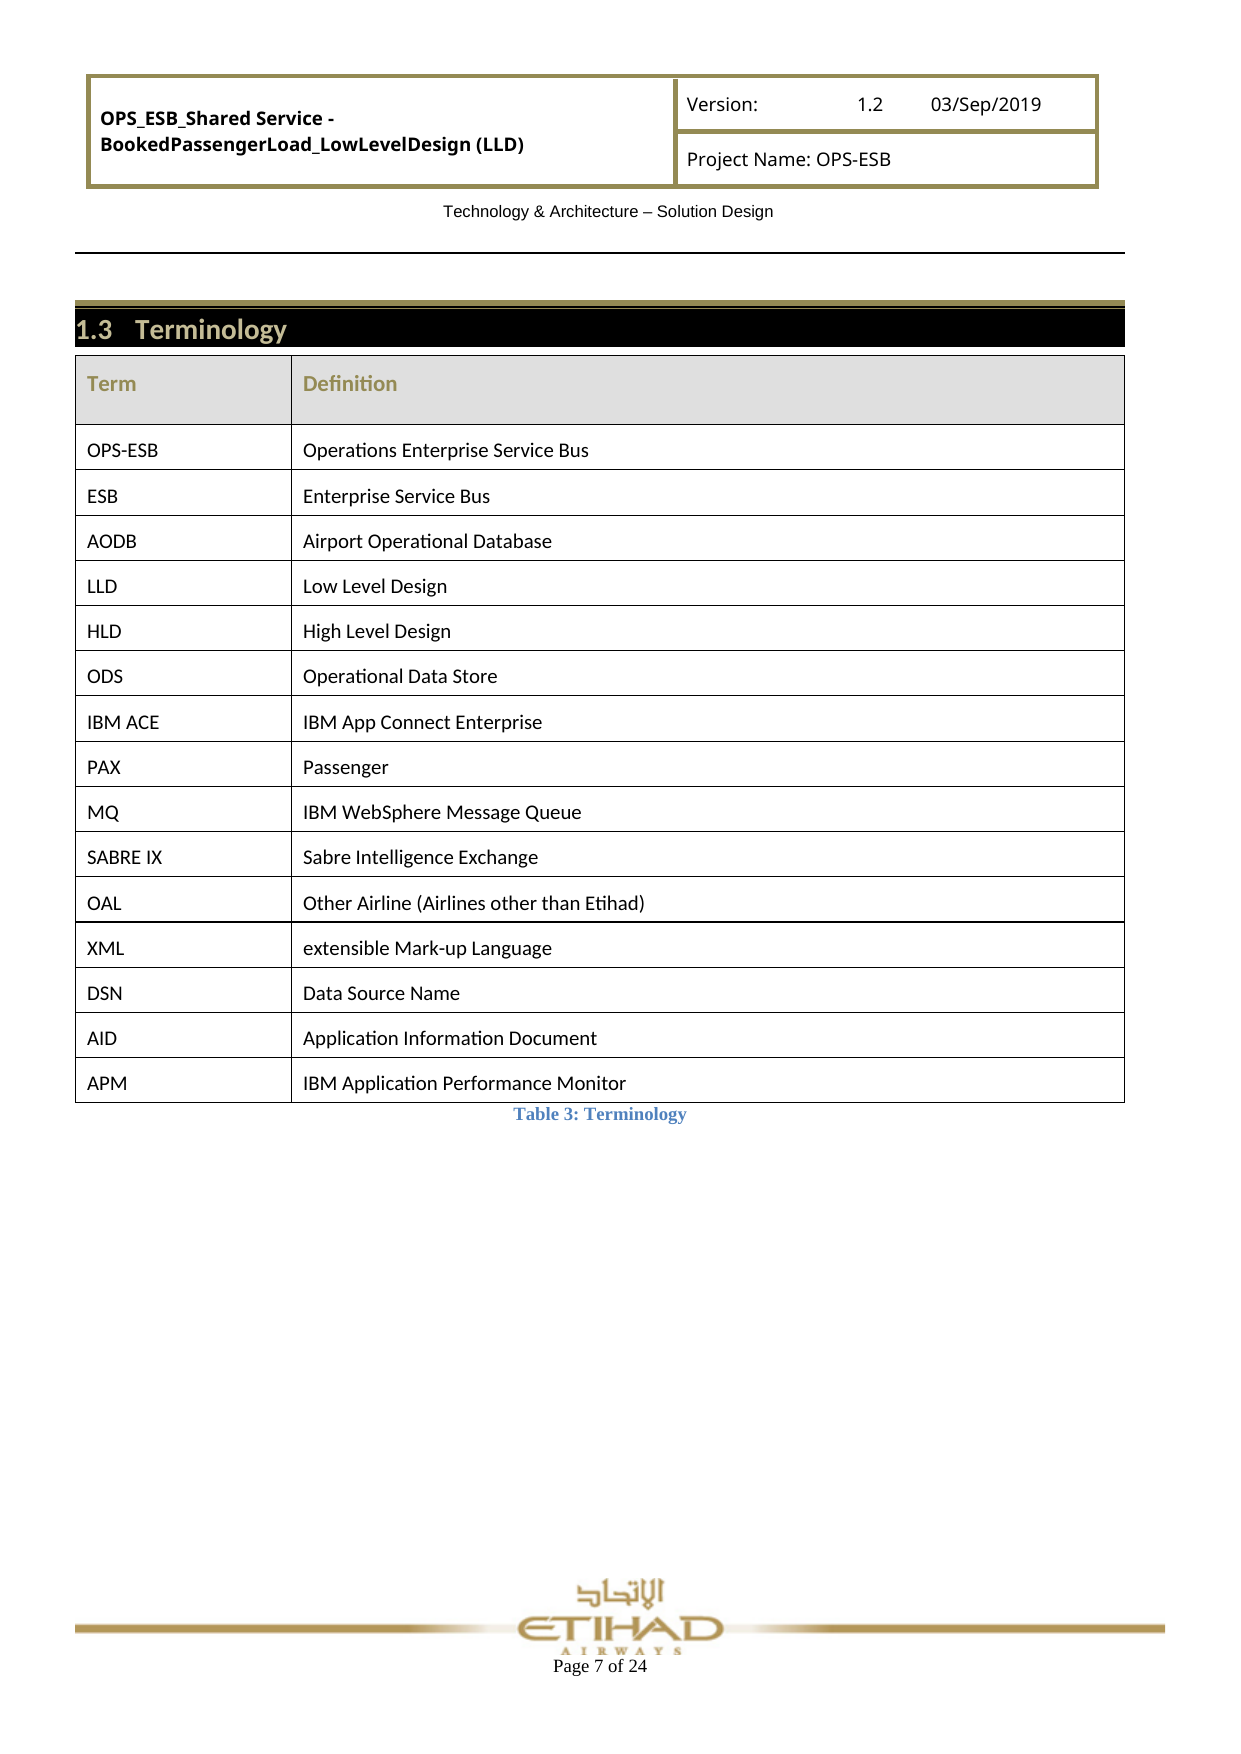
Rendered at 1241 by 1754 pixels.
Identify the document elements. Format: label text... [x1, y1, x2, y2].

table_cell XML [76, 923, 291, 967]
table_cell OPS-ESB [76, 425, 291, 469]
table_cell AID [76, 1013, 291, 1057]
table_cell LLD [76, 561, 291, 605]
table_cell IBM WebSphere Message Queue [292, 787, 1124, 831]
table_header Term [76, 356, 291, 424]
table_cell Enterprise Service Bus [292, 470, 1124, 514]
table_cell Airport Operational Database [292, 516, 1124, 560]
text Table 3: Terminology [75, 1103, 1125, 1125]
table_cell Other Airline (Airlines other than Etihad) [292, 877, 1124, 921]
table_cell PAX [76, 742, 291, 786]
table_cell ESB [76, 470, 291, 514]
table_cell Application Information Document [292, 1013, 1124, 1057]
table_cell Sabre Intelligence Exchange [292, 832, 1124, 876]
table_cell HLD [76, 606, 291, 650]
table_cell IBM App Connect Enterprise [292, 696, 1124, 741]
table_cell OAL [76, 877, 291, 921]
table_cell Data Source Name [292, 968, 1124, 1012]
table_cell AODB [76, 516, 291, 560]
table_cell extensible Mark-up Language [292, 923, 1124, 967]
table_cell APM [76, 1058, 291, 1102]
table_cell Low Level Design [292, 561, 1124, 605]
table_cell IBM Application Performance Monitor [292, 1058, 1124, 1102]
table_cell Passenger [292, 742, 1124, 786]
subtitle Terminology [75, 309, 1125, 347]
table_cell DSN [76, 968, 291, 1012]
table_header Definition [292, 356, 1124, 424]
table_cell SABRE IX [76, 832, 291, 876]
table_cell ODS [76, 651, 291, 695]
table_cell Operational Data Store [292, 651, 1124, 695]
table_cell IBM ACE [76, 696, 291, 741]
table_cell MQ [76, 787, 291, 831]
table_cell Operations Enterprise Service Bus [292, 425, 1124, 469]
table_cell High Level Design [292, 606, 1124, 650]
